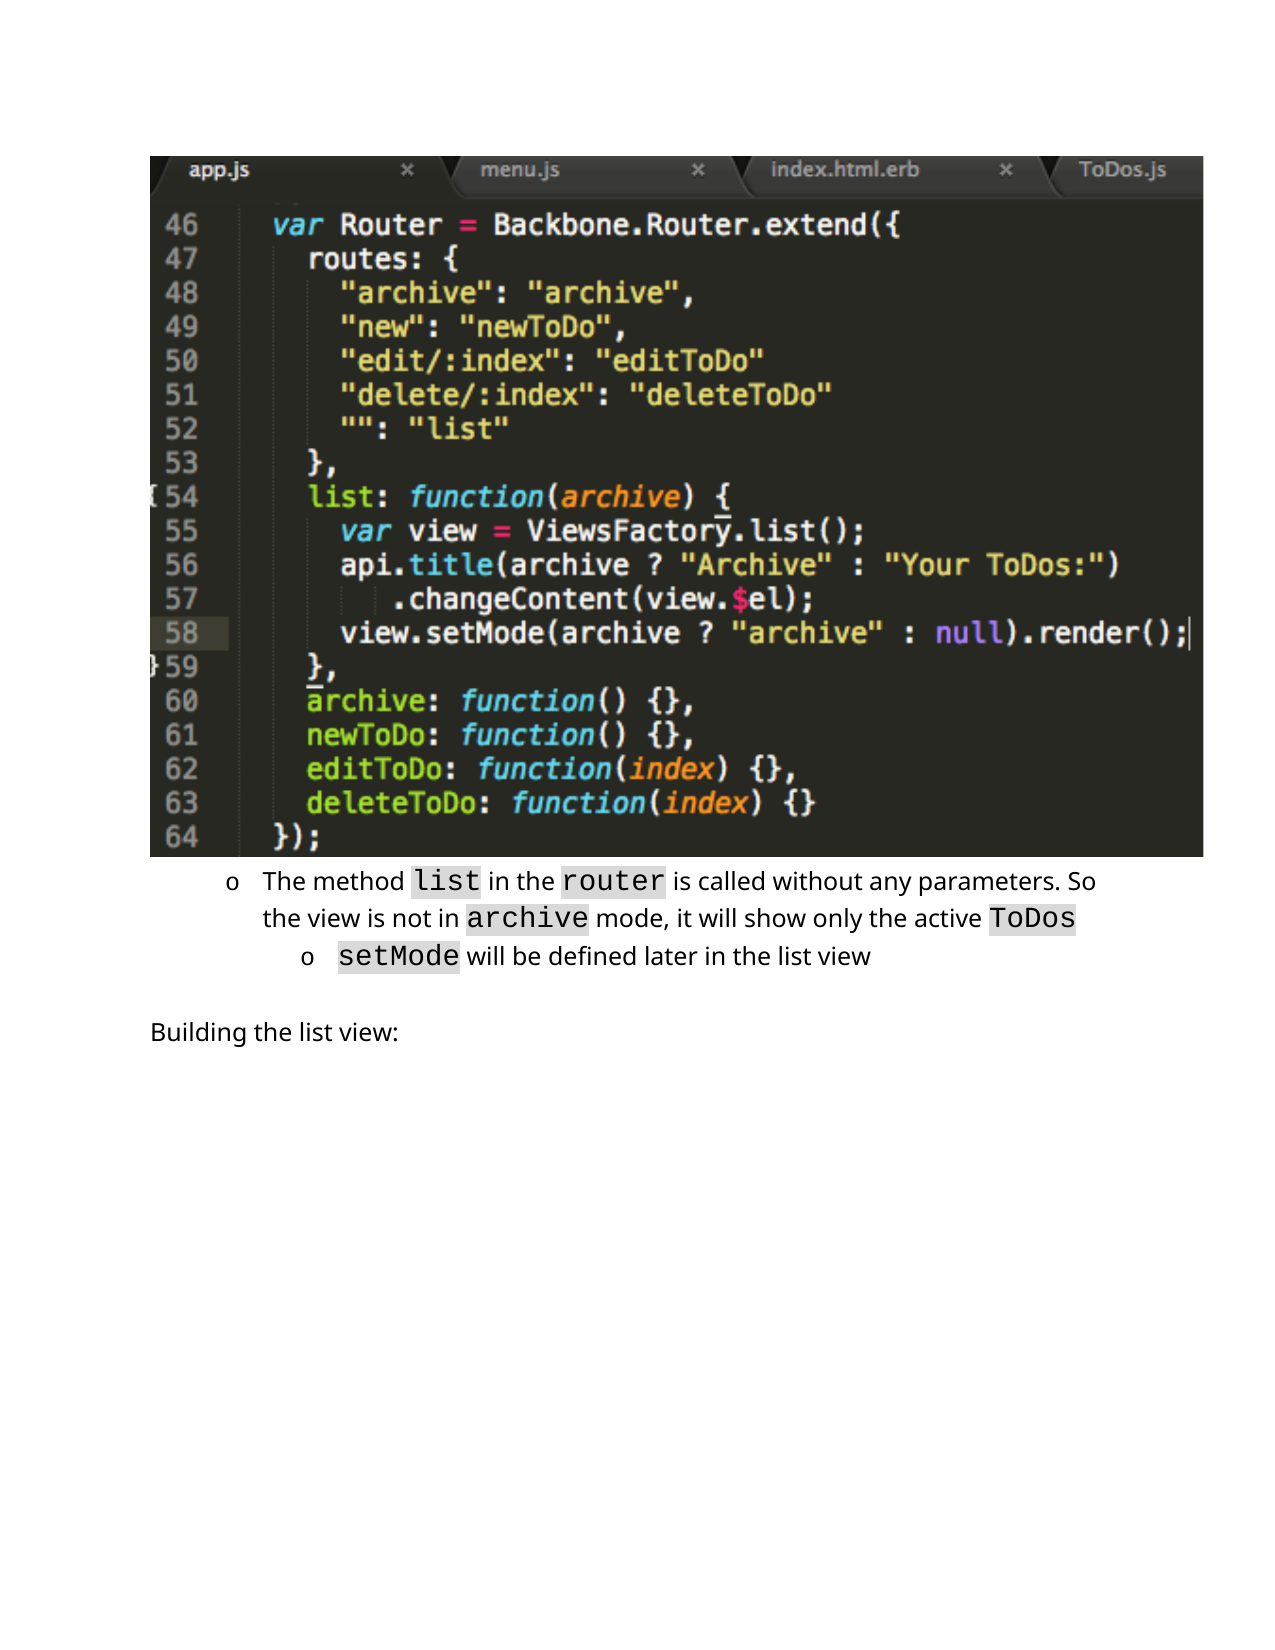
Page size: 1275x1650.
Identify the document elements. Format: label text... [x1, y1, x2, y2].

list Building the list view: [150, 1012, 1125, 1050]
text setMode will be defined later in the list view [300, 937, 1125, 975]
text The method list in the router is called without any parameters. So the view is not in archive mode, it will show only the active ToDos [225, 862, 1125, 937]
picture [150, 156, 1204, 857]
